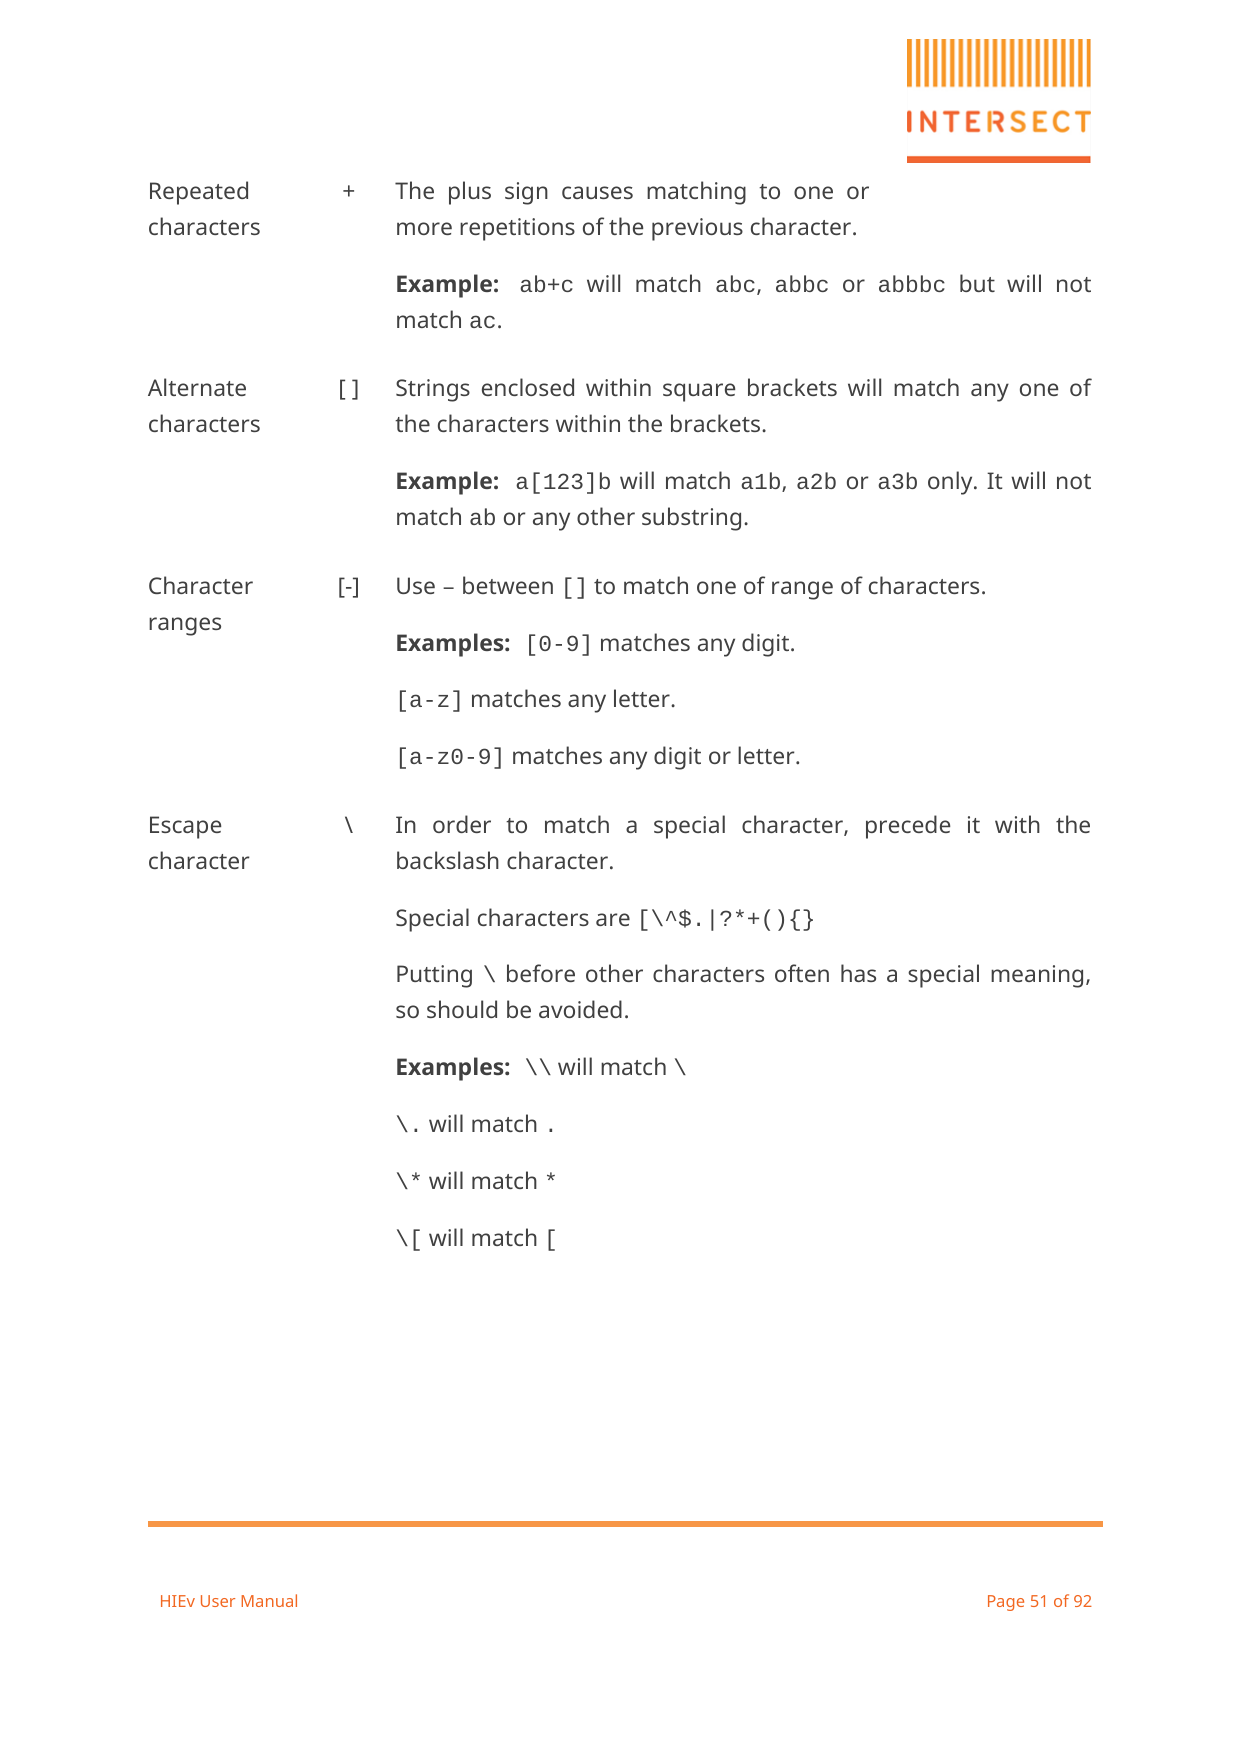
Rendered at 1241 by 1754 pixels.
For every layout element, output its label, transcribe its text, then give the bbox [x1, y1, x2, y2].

table_cell [ ] [313, 360, 384, 557]
table_cell + [313, 163, 384, 360]
picture [905, 37, 1093, 163]
table_cell The plus sign causes matching to one or more repetitions of the previous character. Example: ab+c will match abc, abbc or abbbc but will not match ac. [384, 163, 1103, 360]
table_cell Strings enclosed within square brackets will match any one of the characters within the brackets. Example: a[123]b will match a1b, a2b or a3b only. It will not match ab or any other substring. [384, 360, 1103, 557]
table_cell Character ranges [136, 557, 313, 796]
table_cell [-] [313, 557, 384, 796]
table_cell Repeated characters [136, 163, 313, 360]
table_cell Use – between [] to match one of range of characters. Examples: [0-9] matches any digit. [a-z] matches any letter. [a-z0-9] matches any digit or letter. [384, 557, 1103, 796]
table_cell Alternate characters [136, 360, 313, 557]
table_cell Escape character [136, 796, 313, 1278]
table_cell In order to match a special character, precede it with the backslash character. Special characters are [\^$.|?*+(){} Putting \ before other characters often has a special meaning, so should be avoided. Examples: \\ will match \ \. will match . \* will match * \[ will match [ [384, 796, 1103, 1278]
table_cell \ [313, 796, 384, 1278]
